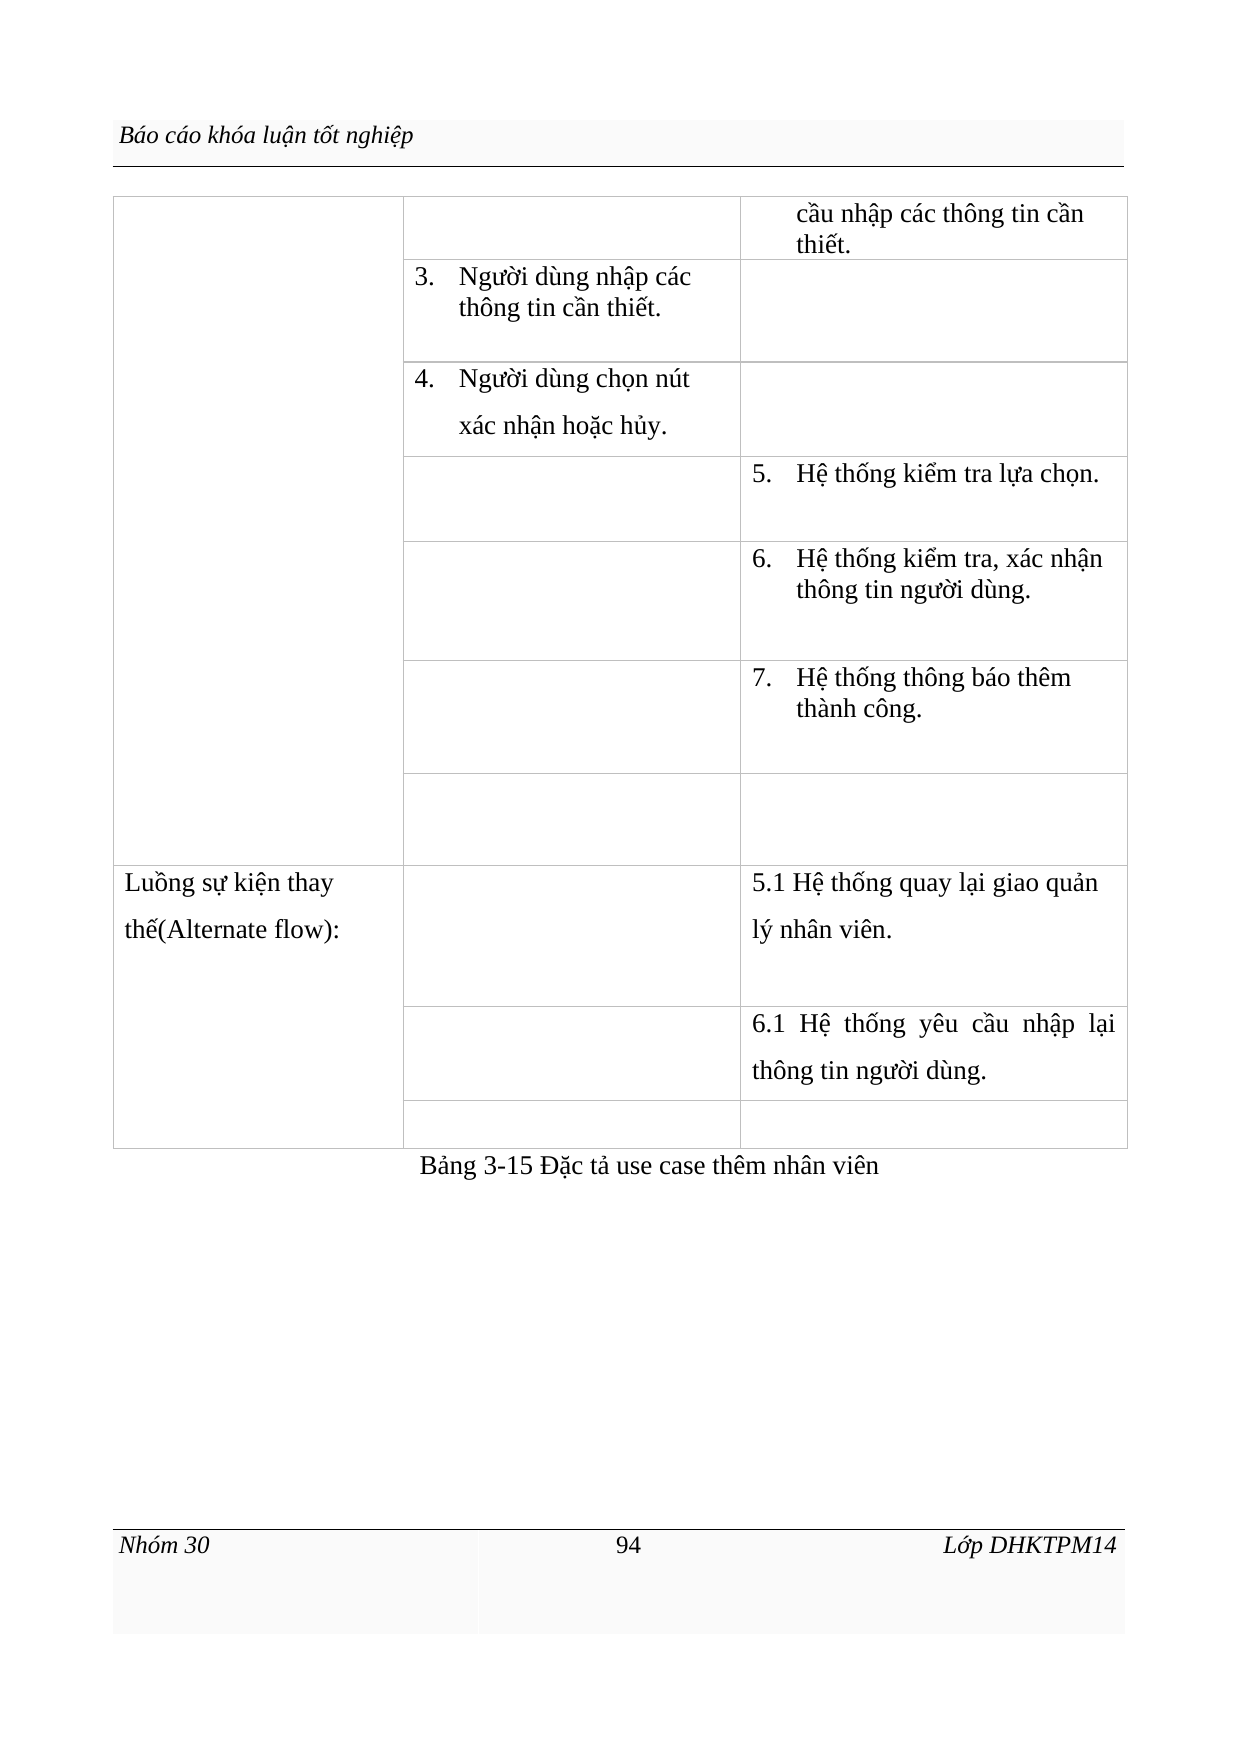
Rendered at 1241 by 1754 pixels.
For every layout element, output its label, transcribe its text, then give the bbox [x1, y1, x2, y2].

table_cell Hệ thống thông báo thêm thành công. [741, 661, 1127, 773]
table_cell [741, 1101, 1127, 1148]
table_cell [404, 457, 740, 541]
table_cell [404, 197, 740, 259]
table_cell 6.1 Hệ thống yêu cầu nhập lại thông tin người dùng. [741, 1007, 1127, 1100]
table_cell [741, 260, 1127, 361]
table_cell Hệ thống kiểm tra, xác nhận thông tin người dùng. [741, 542, 1127, 660]
table_cell [741, 363, 1127, 456]
table_cell [404, 866, 740, 1006]
table_cell [404, 1101, 740, 1148]
table_cell [404, 661, 740, 773]
table_cell 5.1 Hệ thống quay lại giao quản lý nhân viên. [741, 866, 1127, 1006]
table_cell [404, 542, 740, 660]
table_cell [741, 774, 1127, 865]
table_cell Hệ thống kiểm tra lựa chọn. [741, 457, 1127, 541]
table_cell Người dùng nhập các thông tin cần thiết. [404, 260, 740, 361]
table_cell Luồng sự kiện thay thế(Alternate flow): [114, 866, 403, 1148]
text Bảng 3-15 Đặc tả use case thêm nhân viên [112, 1149, 1128, 1180]
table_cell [741, 197, 1127, 259]
table_cell [404, 1007, 740, 1100]
table_cell Người dùng chọn nút xác nhận hoặc hủy. [404, 363, 740, 456]
table_cell [404, 774, 740, 865]
